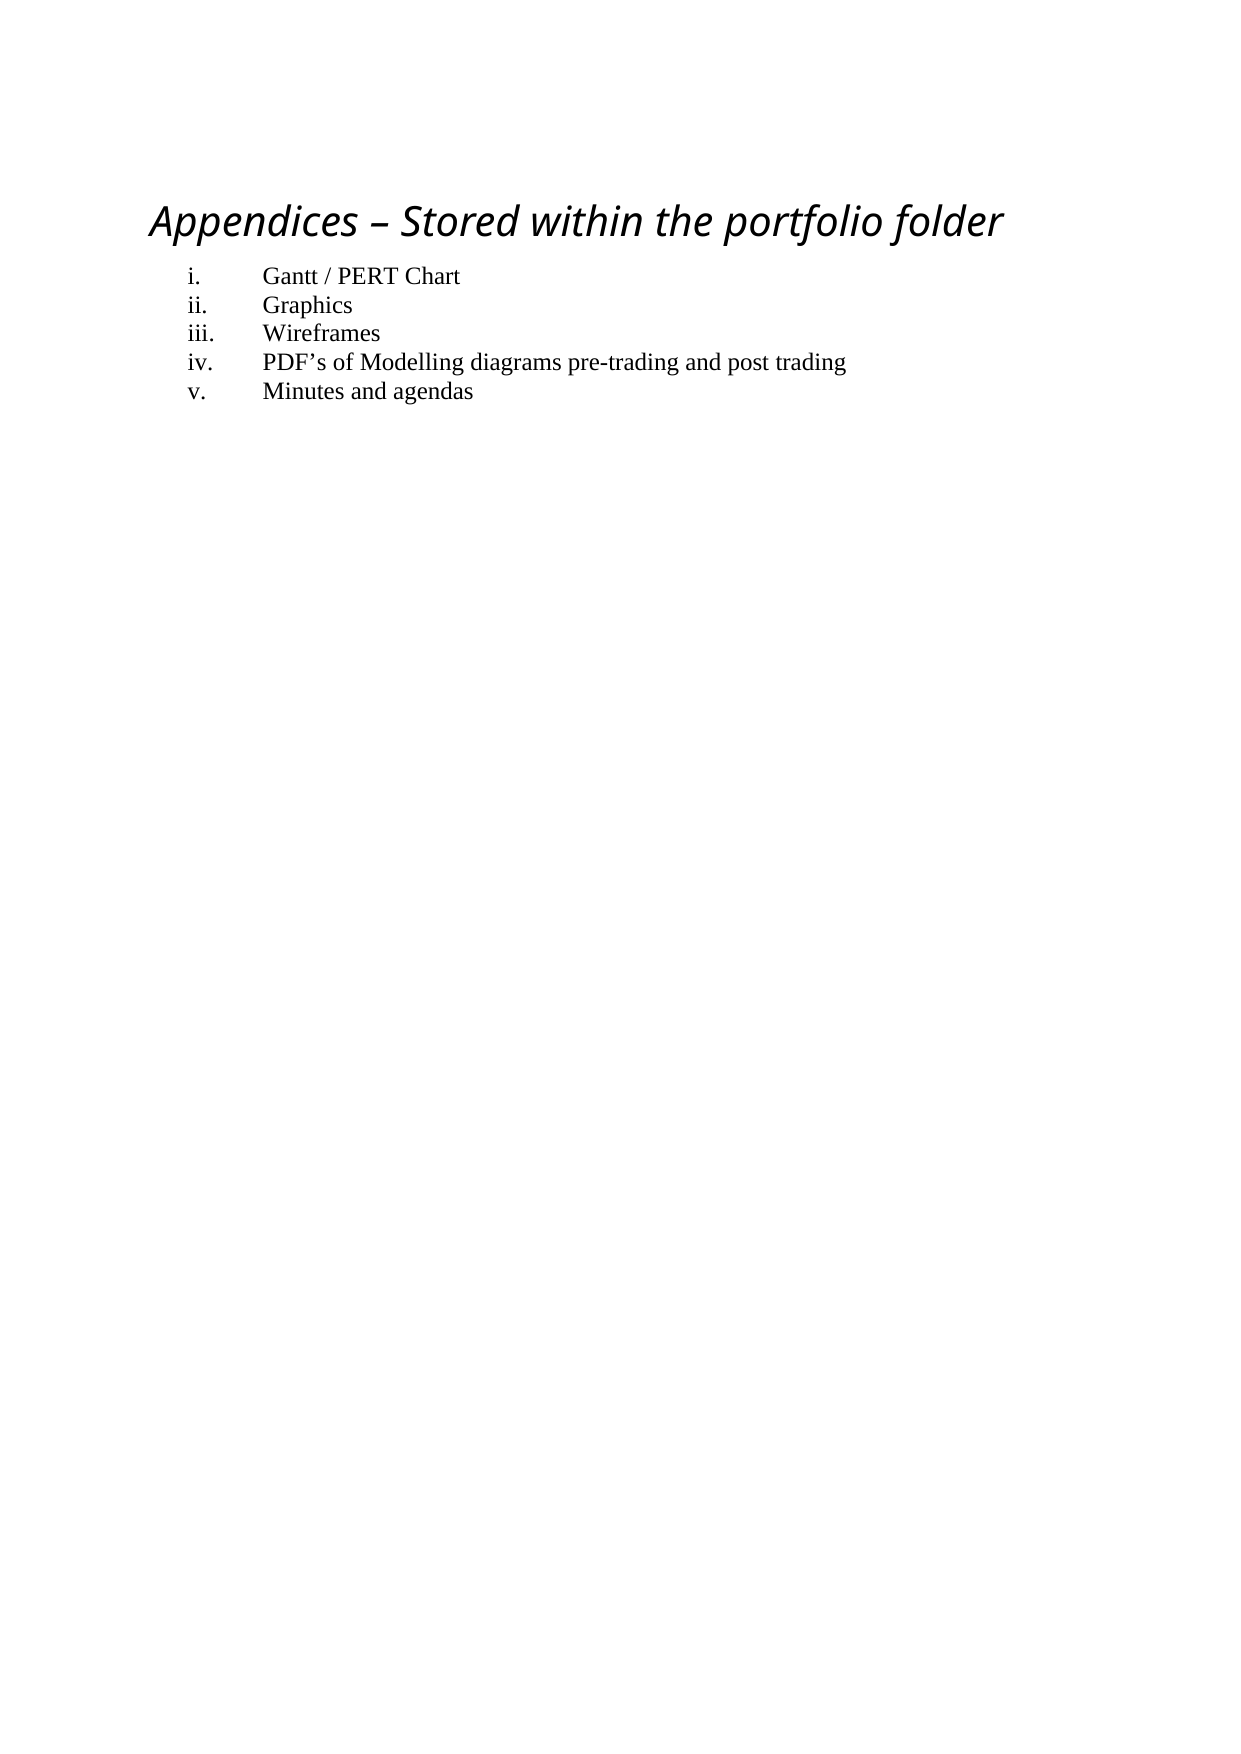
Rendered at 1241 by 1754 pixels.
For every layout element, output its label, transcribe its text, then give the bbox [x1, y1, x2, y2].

list Wireframes [187, 318, 1090, 347]
subtitle Appendices – Stored within the portfolio folder [150, 192, 1090, 248]
list Graphics [187, 290, 1090, 318]
list Minutes and agendas [187, 376, 1090, 405]
list PDF’s of Modelling diagrams pre-trading and post trading [187, 347, 1090, 376]
list Gantt / PERT Chart [187, 261, 1090, 290]
